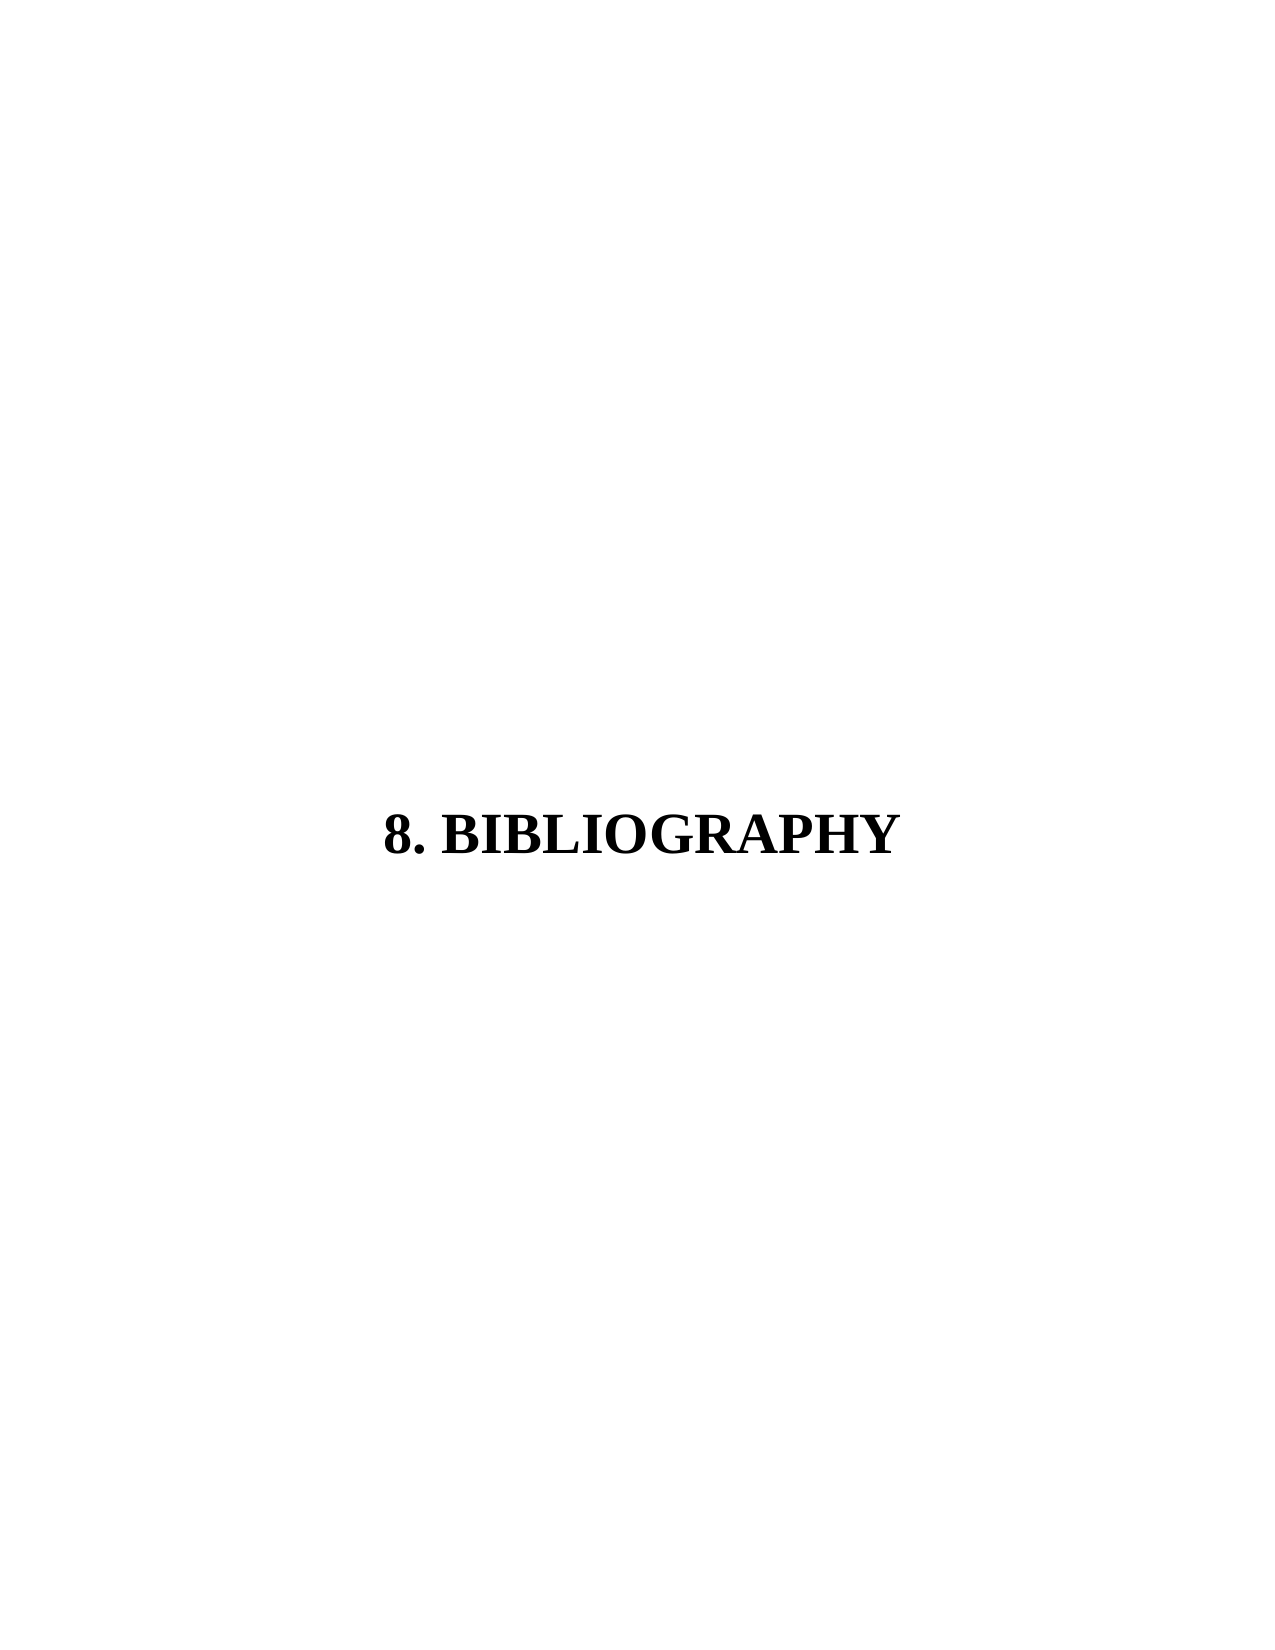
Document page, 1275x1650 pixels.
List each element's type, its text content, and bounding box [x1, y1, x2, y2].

subtitle 8. BIBLIOGRAPHY [179, 799, 1139, 866]
